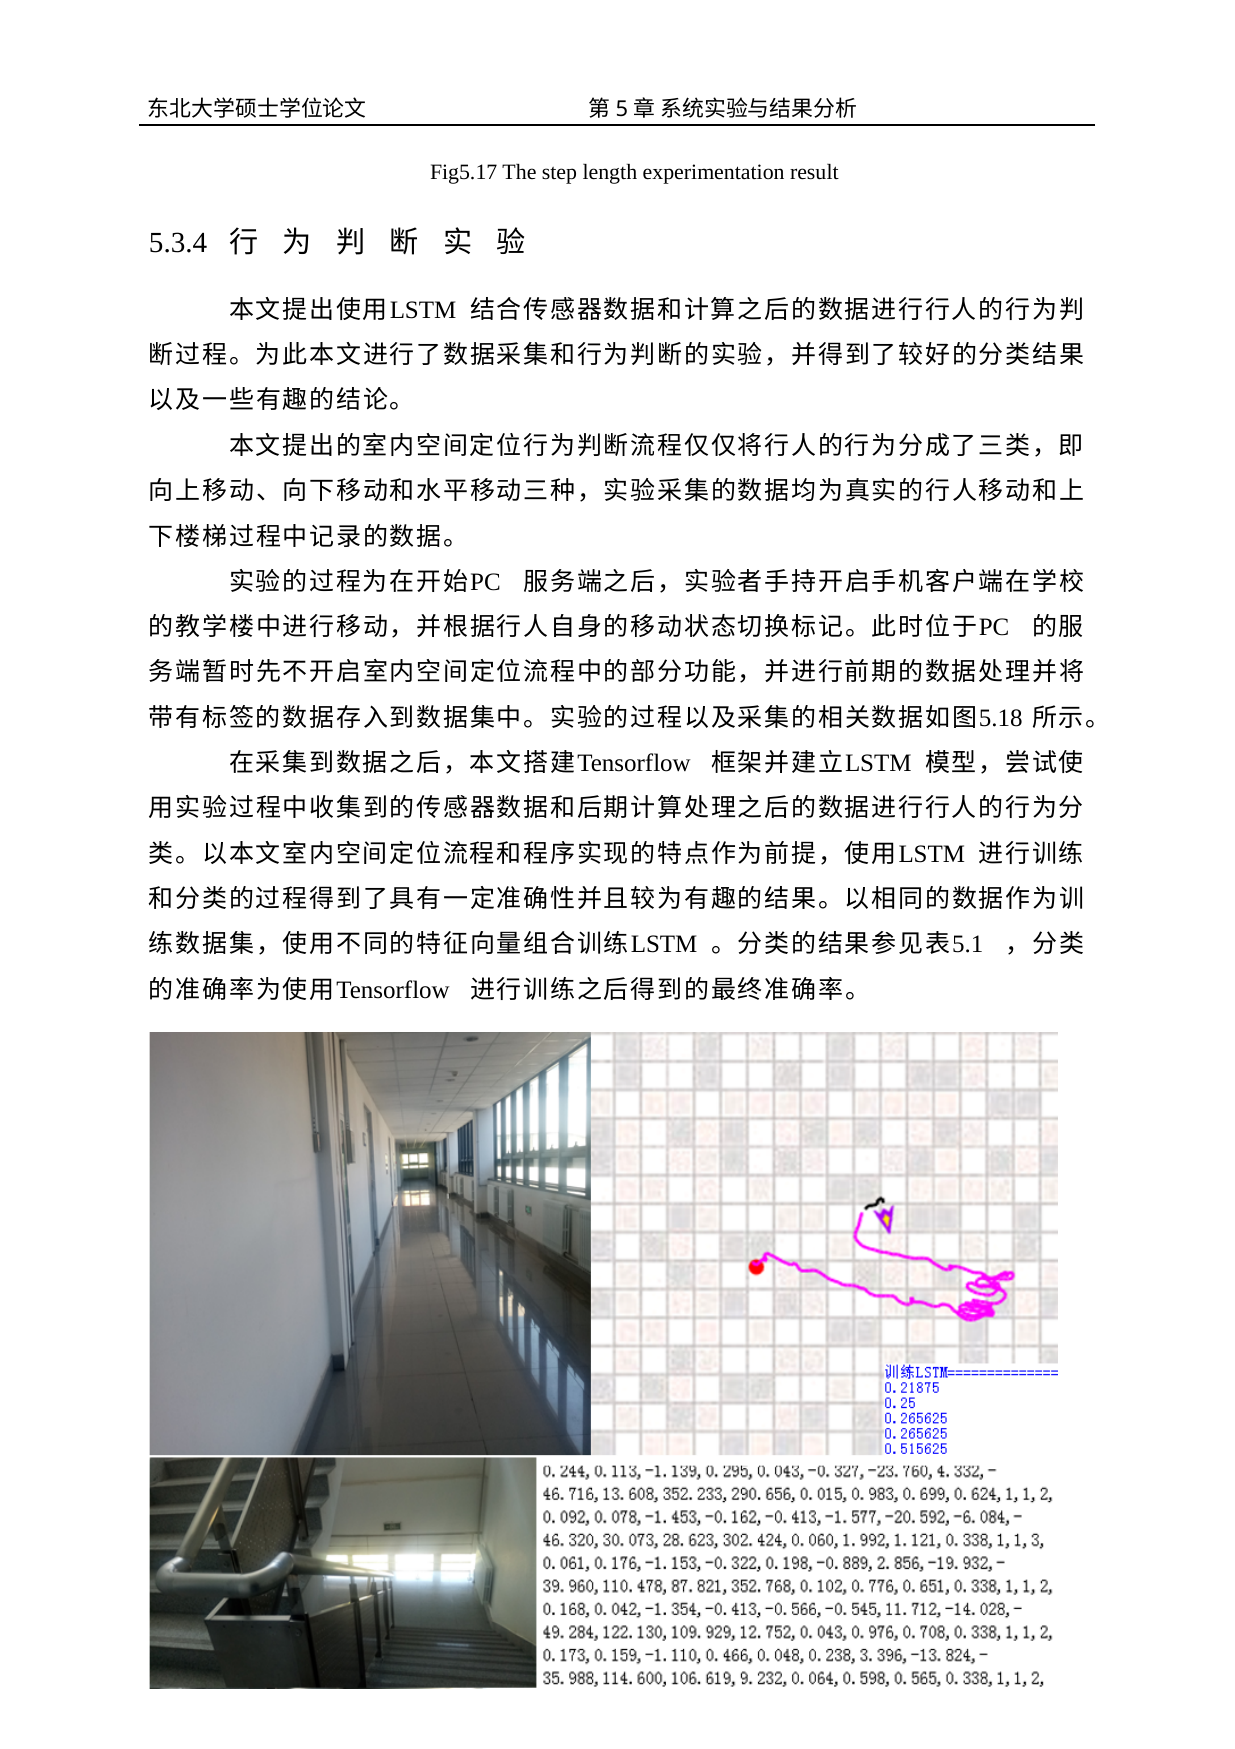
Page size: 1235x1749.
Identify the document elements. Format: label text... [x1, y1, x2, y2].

text 本文提出的室内空间定位行为判断流程仅仅将行人的行为分成了三类，即向上移动、向下移动和水平移动三种，实验采集的数据均为真实的行人移动和上下楼梯过程中记录的数据。 [149, 421, 1086, 557]
subtitle 行为判断实验 [149, 217, 1086, 262]
text Fig5.17 The step length experimentation result [149, 149, 1086, 194]
text 实验的过程为在开始PC服务端之后，实验者手持开启手机客户端在学校的教学楼中进行移动，并根据行人自身的移动状态切换标记。此时位于PC的服务端暂时先不开启室内空间定位流程中的部分功能，并进行前期的数据处理并将带有标签的数据存入到数据集中。实验的过程以及采集的相关数据如图5.18所示。 [149, 557, 1086, 738]
text 本文提出使用LSTM结合传感器数据和计算之后的数据进行行人的行为判断过程。为此本文进行了数据采集和行为判断的实验，并得到了较好的分类结果以及一些有趣的结论。 [149, 285, 1086, 421]
picture [149, 1032, 1058, 1689]
text 在采集到数据之后，本文搭建Tensorflow框架并建立LSTM模型，尝试使用实验过程中收集到的传感器数据和后期计算处理之后的数据进行行人的行为分类。以本文室内空间定位流程和程序实现的特点作为前提，使用LSTM进行训练和分类的过程得到了具有一定准确性并且较为有趣的结果。以相同的数据作为训练数据集，使用不同的特征向量组合训练LSTM。分类的结果参见表5.1，分类的准确率为使用Tensorflow进行训练之后得到的最终准确率。 [149, 738, 1086, 1010]
